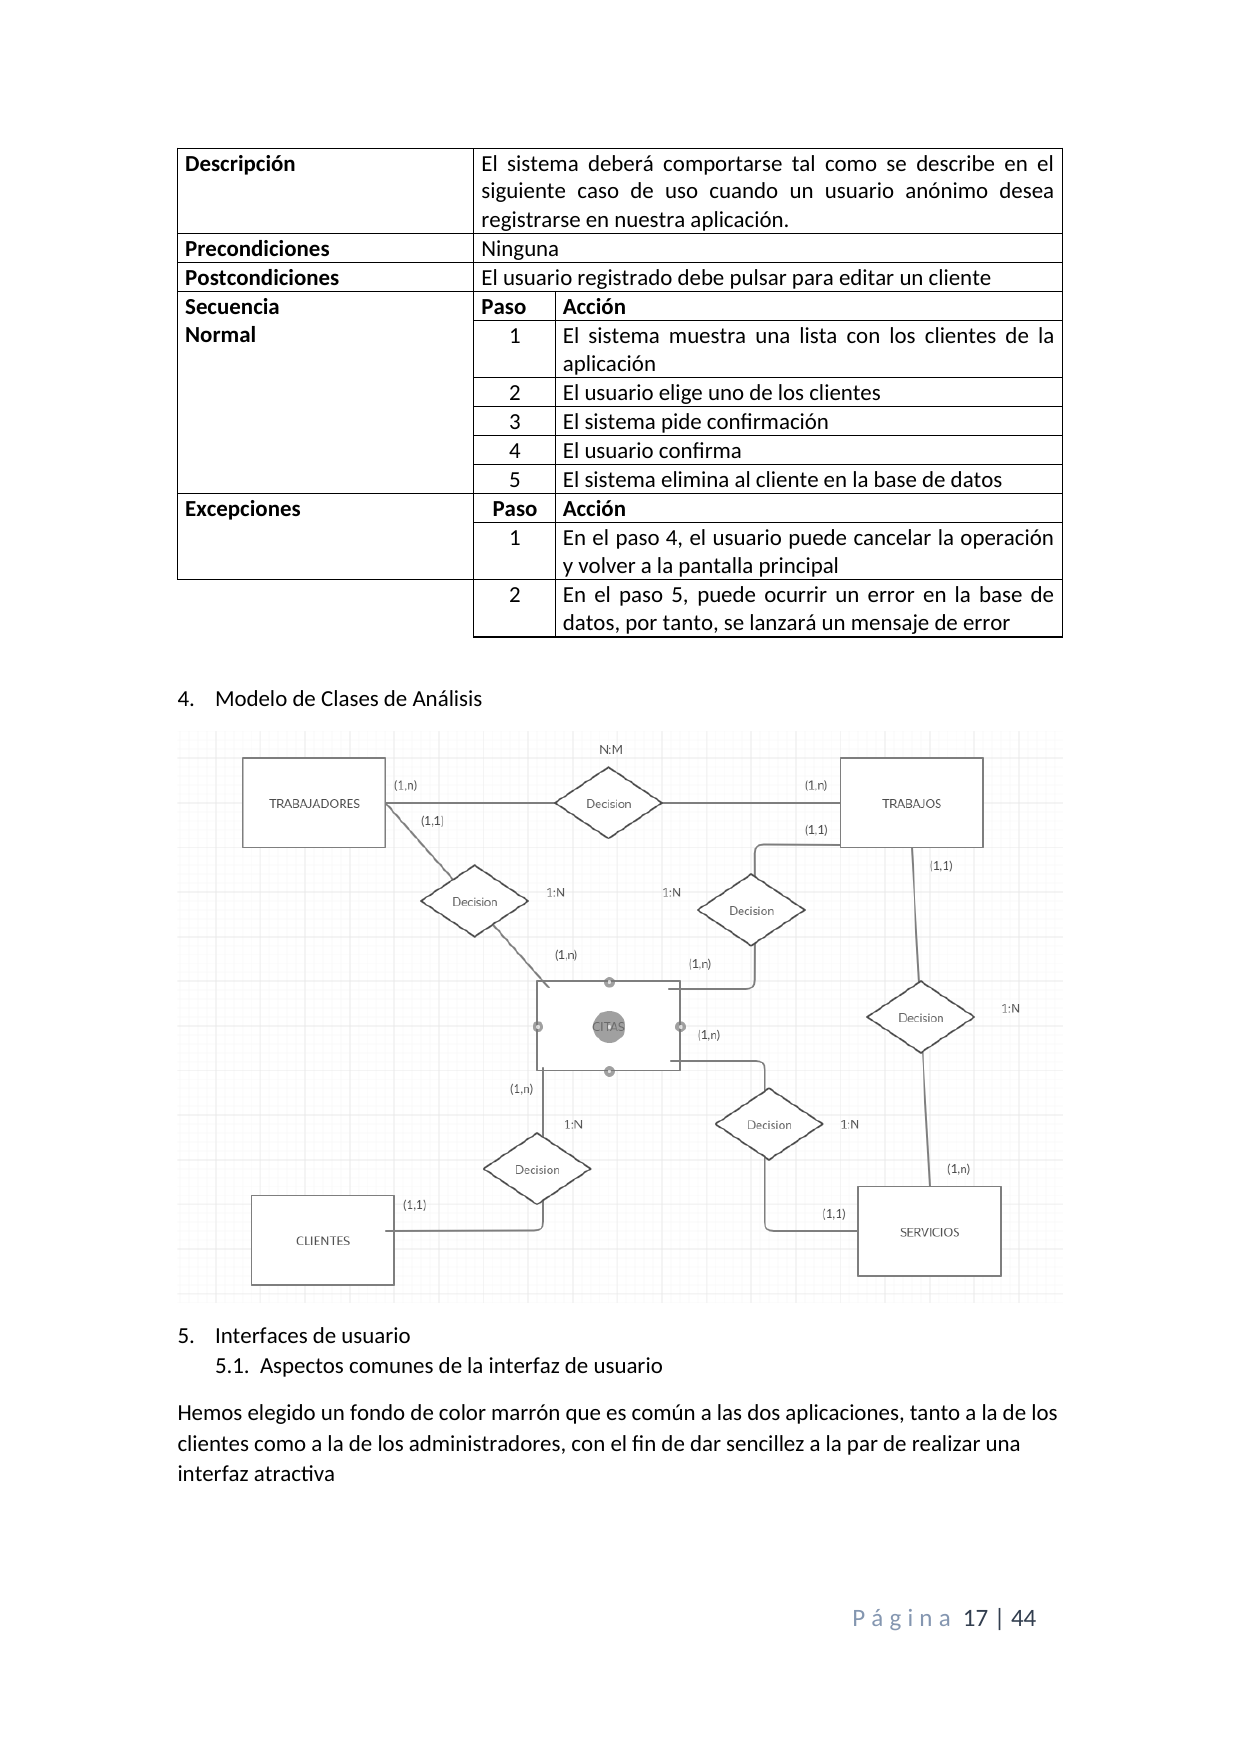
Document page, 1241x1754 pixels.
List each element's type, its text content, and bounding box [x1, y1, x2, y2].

table_cell En el paso 4, el usuario puede cancelar la operación y volver a la pantalla principal [556, 523, 1062, 579]
picture [177, 731, 1063, 1303]
table_cell En el paso 5, puede ocurrir un error en la base de datos, por tanto, se lanzará un mensaje de error [556, 580, 1062, 636]
table_cell El usuario registrado debe pulsar para editar un cliente [474, 263, 1062, 291]
table_cell Descripción [178, 149, 473, 233]
table_cell El sistema elimina al cliente en la base de datos [556, 465, 1062, 493]
table_cell 1 [474, 321, 555, 377]
table_cell El sistema muestra una lista con los clientes de la aplicación [556, 321, 1062, 377]
table_cell El sistema deberá comportarse tal como se describe en el siguiente caso de uso cuando un usuario anónimo desea registrarse en nuestra aplicación. [474, 149, 1062, 233]
table_cell Excepciones [178, 494, 473, 579]
table_cell Paso [474, 292, 555, 320]
table_cell 1 [474, 523, 555, 579]
table_cell El usuario confirma [556, 436, 1062, 464]
list Interfaces de usuario [177, 1321, 1063, 1349]
table_cell Ninguna [474, 234, 1062, 262]
list Aspectos comunes de la interfaz de usuario [215, 1352, 1063, 1379]
table_cell 2 [474, 378, 555, 406]
table_cell 3 [474, 407, 555, 435]
table_cell 4 [474, 436, 555, 464]
table_cell Acción [556, 494, 1062, 522]
table_cell El usuario elige uno de los clientes [556, 378, 1062, 406]
table_cell Postcondiciones [178, 263, 473, 291]
table_cell 5 [474, 465, 555, 493]
table_cell El sistema pide confirmación [556, 407, 1062, 435]
table_cell Paso [474, 494, 555, 522]
table_cell 2 [474, 580, 555, 636]
list Modelo de Clases de Análisis [177, 684, 1063, 712]
text Hemos elegido un fondo de color marrón que es común a las dos aplicaciones, tanto a la de los clientes como a la de los administradores, con el fin de dar sencillez a la par de realizar una interfaz atractiva [177, 1398, 1063, 1487]
table_cell Secuencia Normal [178, 292, 473, 493]
table_cell Acción [556, 292, 1062, 320]
table_cell Precondiciones [178, 234, 473, 262]
